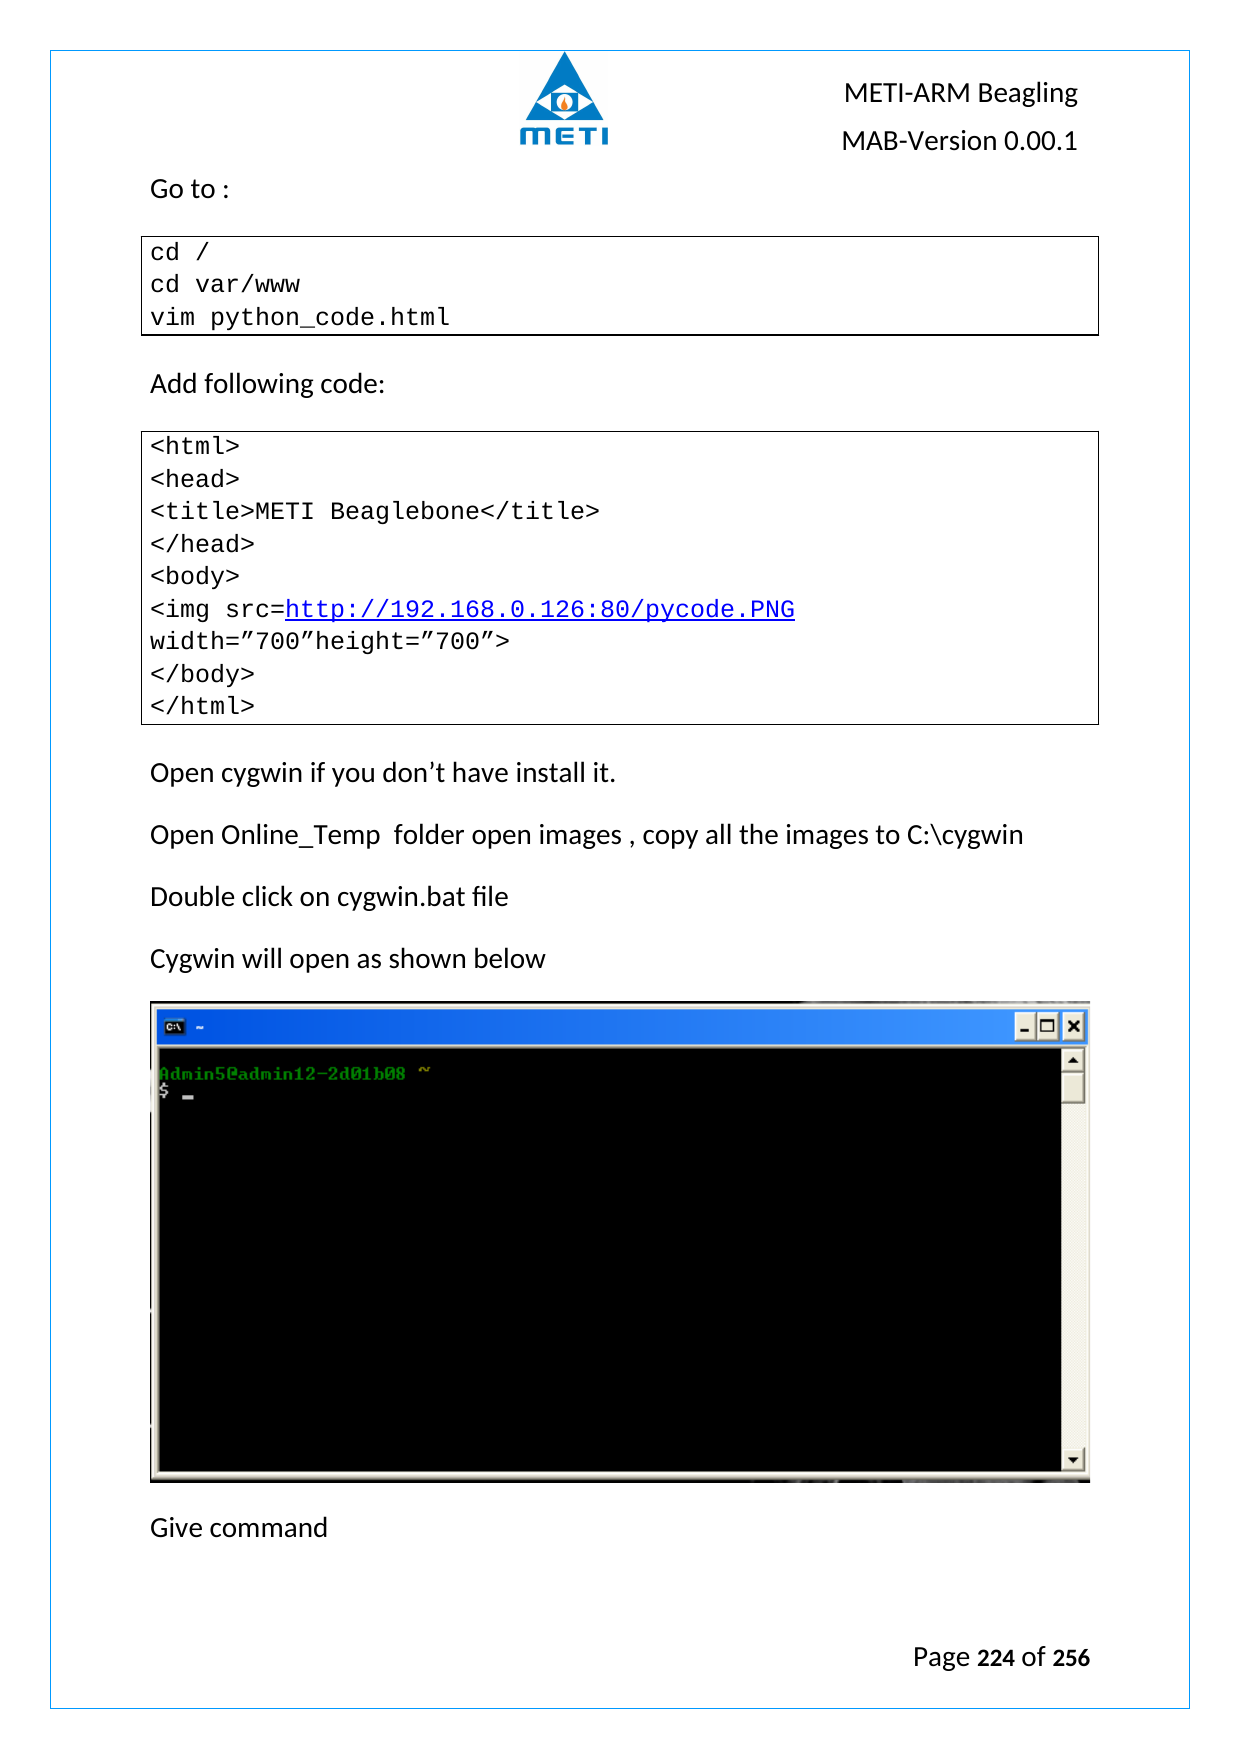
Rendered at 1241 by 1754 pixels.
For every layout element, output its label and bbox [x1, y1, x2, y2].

picture [519, 51, 609, 146]
picture [150, 1001, 1091, 1483]
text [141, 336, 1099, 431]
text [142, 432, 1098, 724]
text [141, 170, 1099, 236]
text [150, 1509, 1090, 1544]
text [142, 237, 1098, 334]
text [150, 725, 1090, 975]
